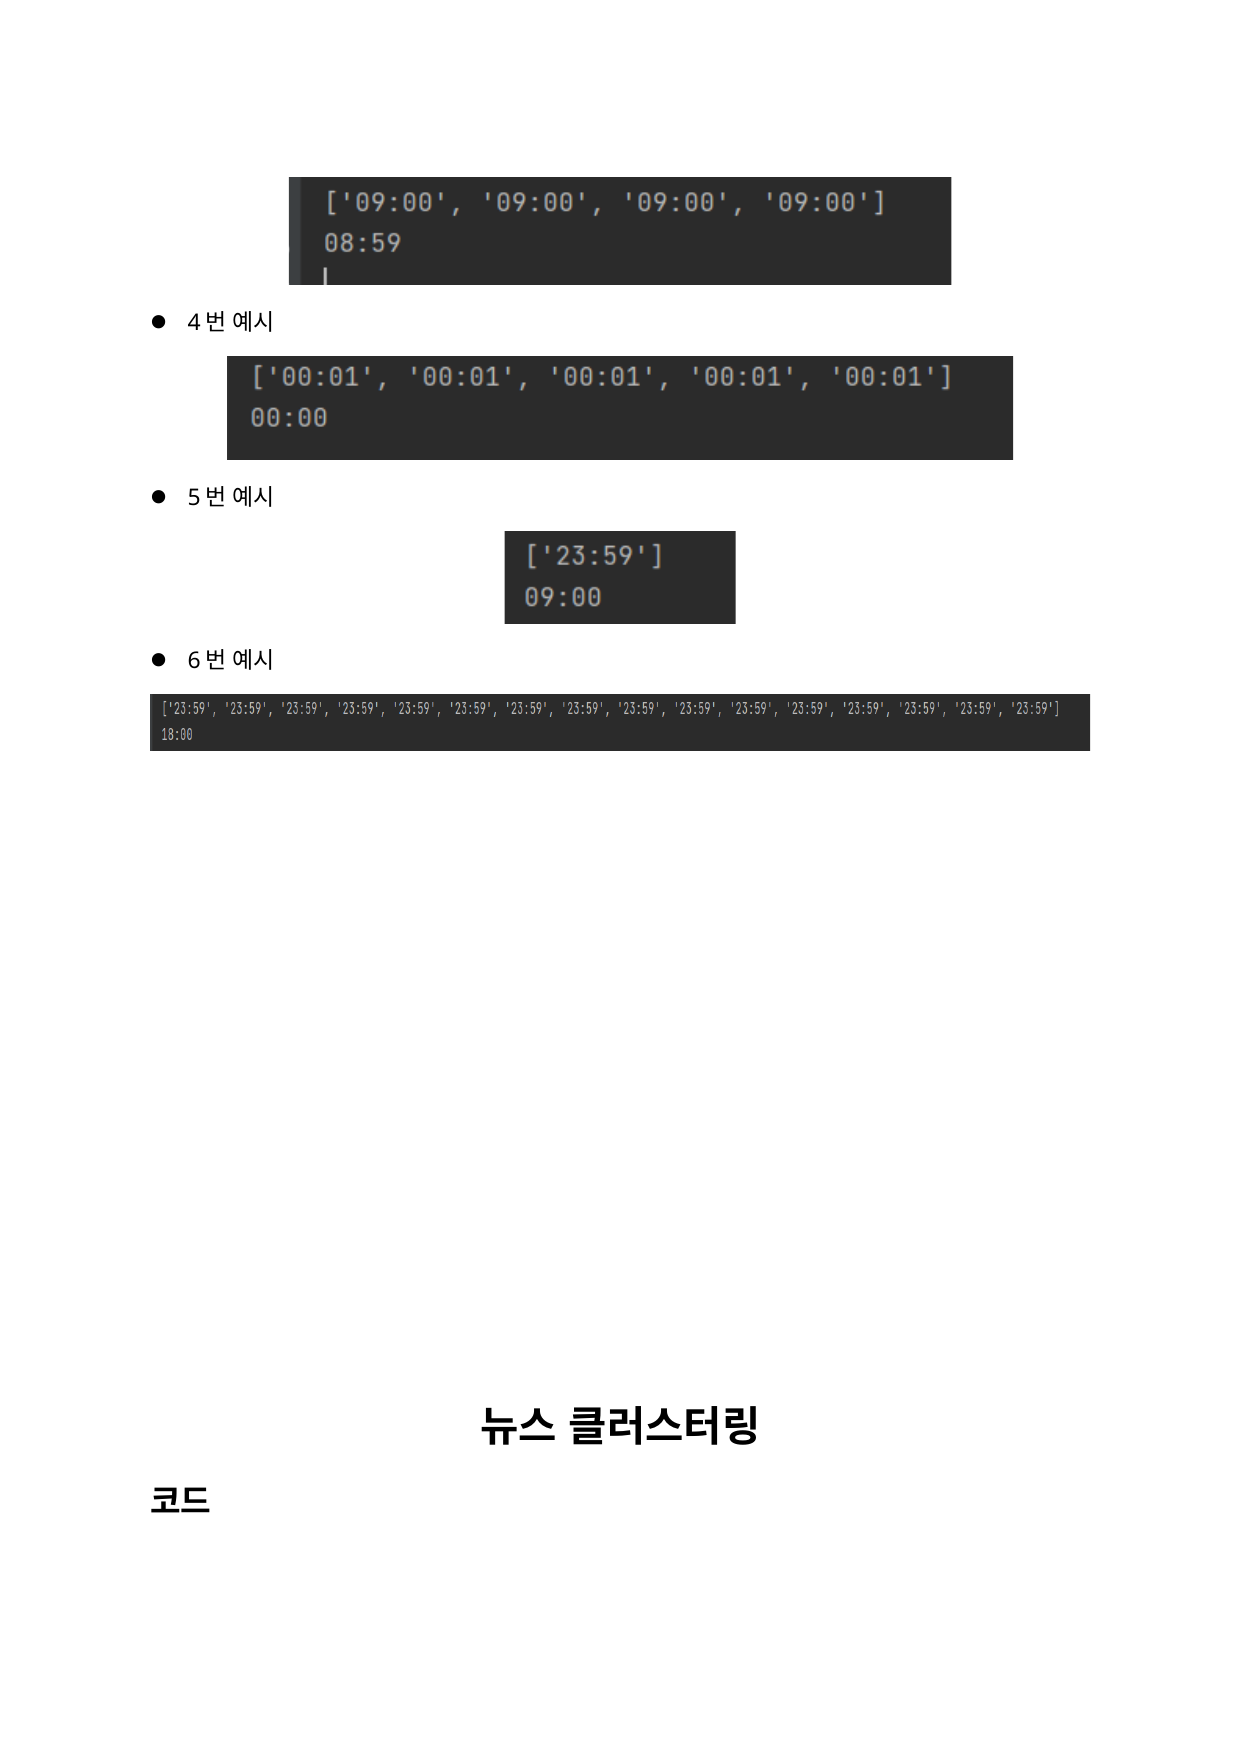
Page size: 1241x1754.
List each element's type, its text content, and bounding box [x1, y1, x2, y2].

list 4번 예시 [150, 304, 1090, 337]
picture [288, 177, 952, 285]
picture [150, 694, 1091, 751]
text 뉴스 클러스터링 [150, 1393, 1090, 1453]
picture [227, 356, 1014, 460]
picture [504, 531, 736, 624]
list 6번 예시 [150, 642, 1090, 675]
list 5번 예시 [150, 478, 1090, 512]
text 코드 [150, 1475, 1090, 1523]
